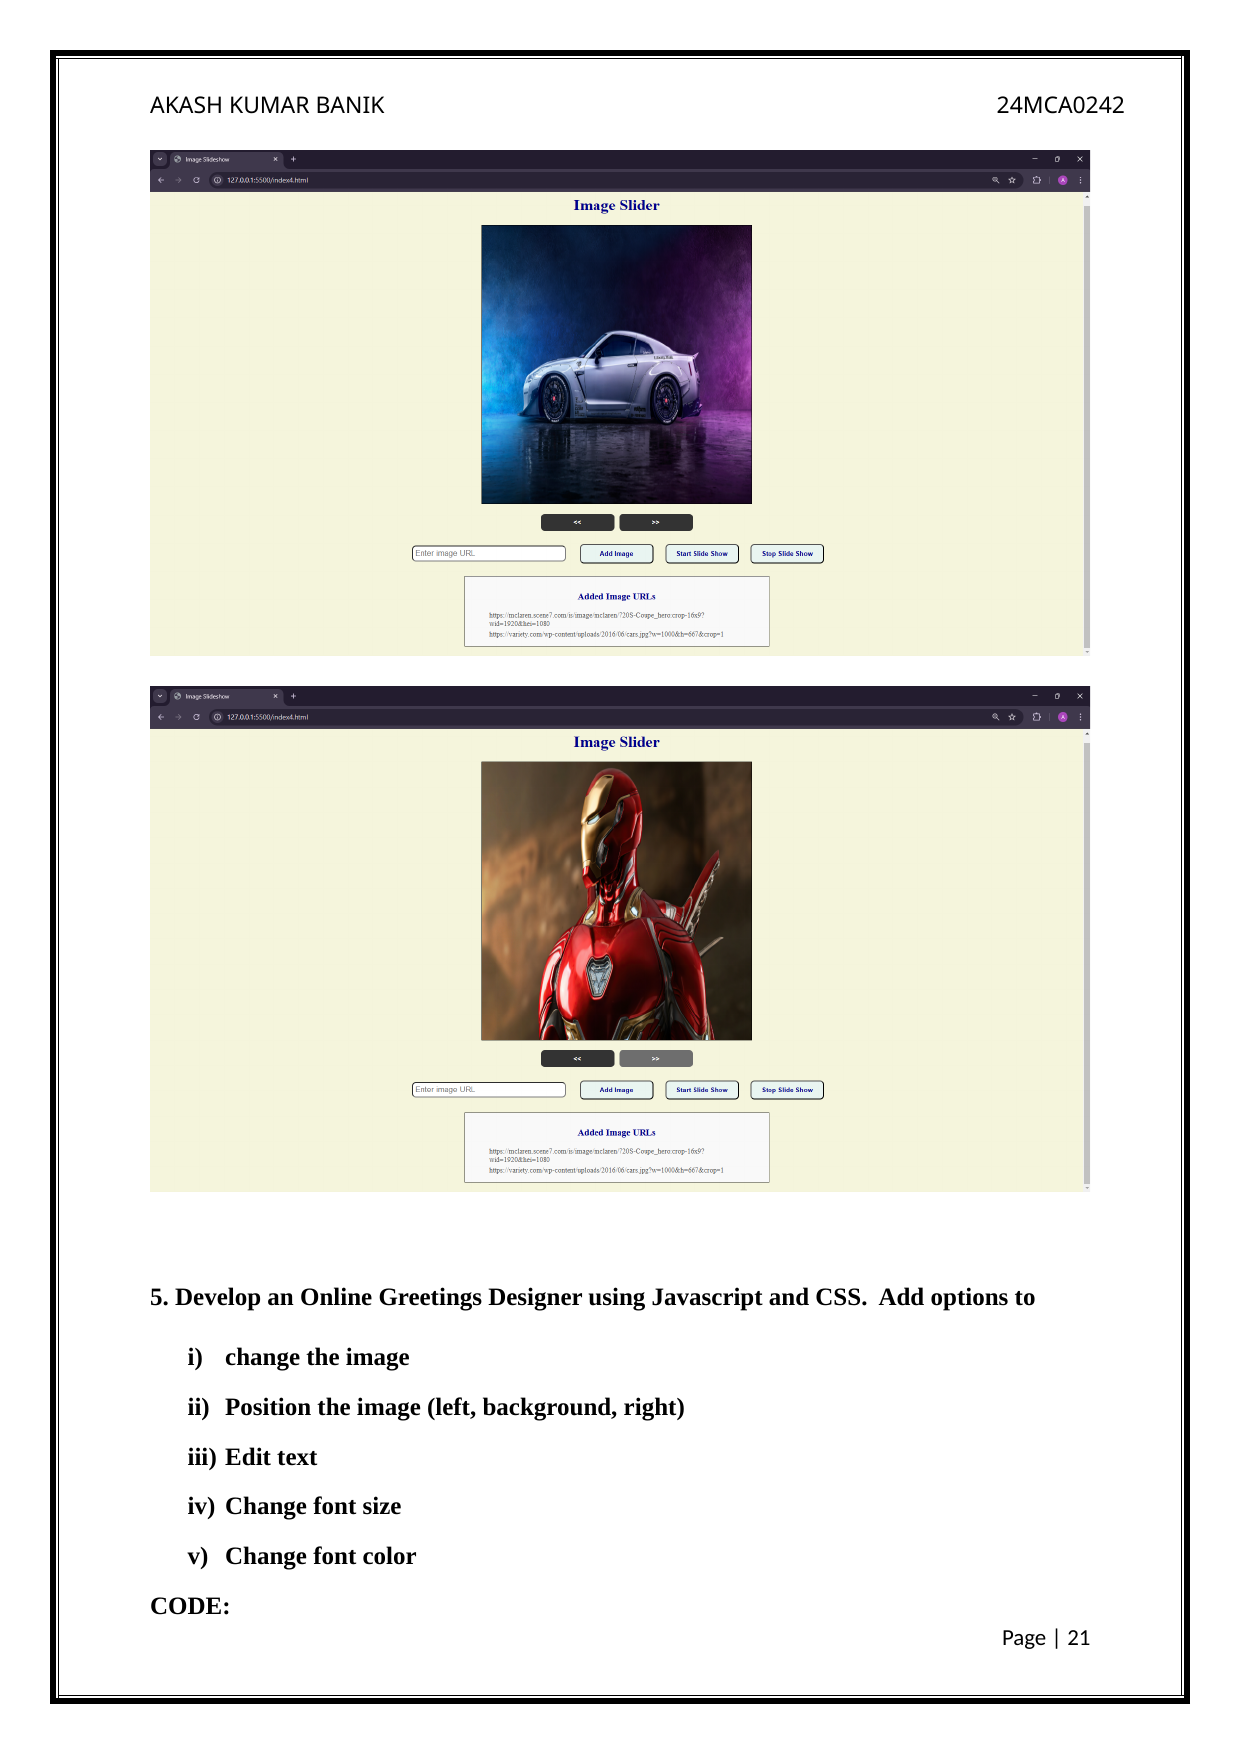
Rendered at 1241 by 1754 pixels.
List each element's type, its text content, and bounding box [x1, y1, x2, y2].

list Edit text [187, 1442, 1090, 1470]
picture [150, 686, 1091, 1192]
list Position the image (left, background, right) [187, 1392, 1090, 1421]
list Change font size [187, 1491, 1090, 1520]
text CODE: [150, 1591, 1090, 1619]
list Change font color [187, 1541, 1090, 1570]
text 5. Develop an Online Greetings Designer using Javascript and CSS. Add options to [150, 1282, 1090, 1311]
picture [150, 150, 1091, 656]
list change the image [187, 1342, 1090, 1371]
